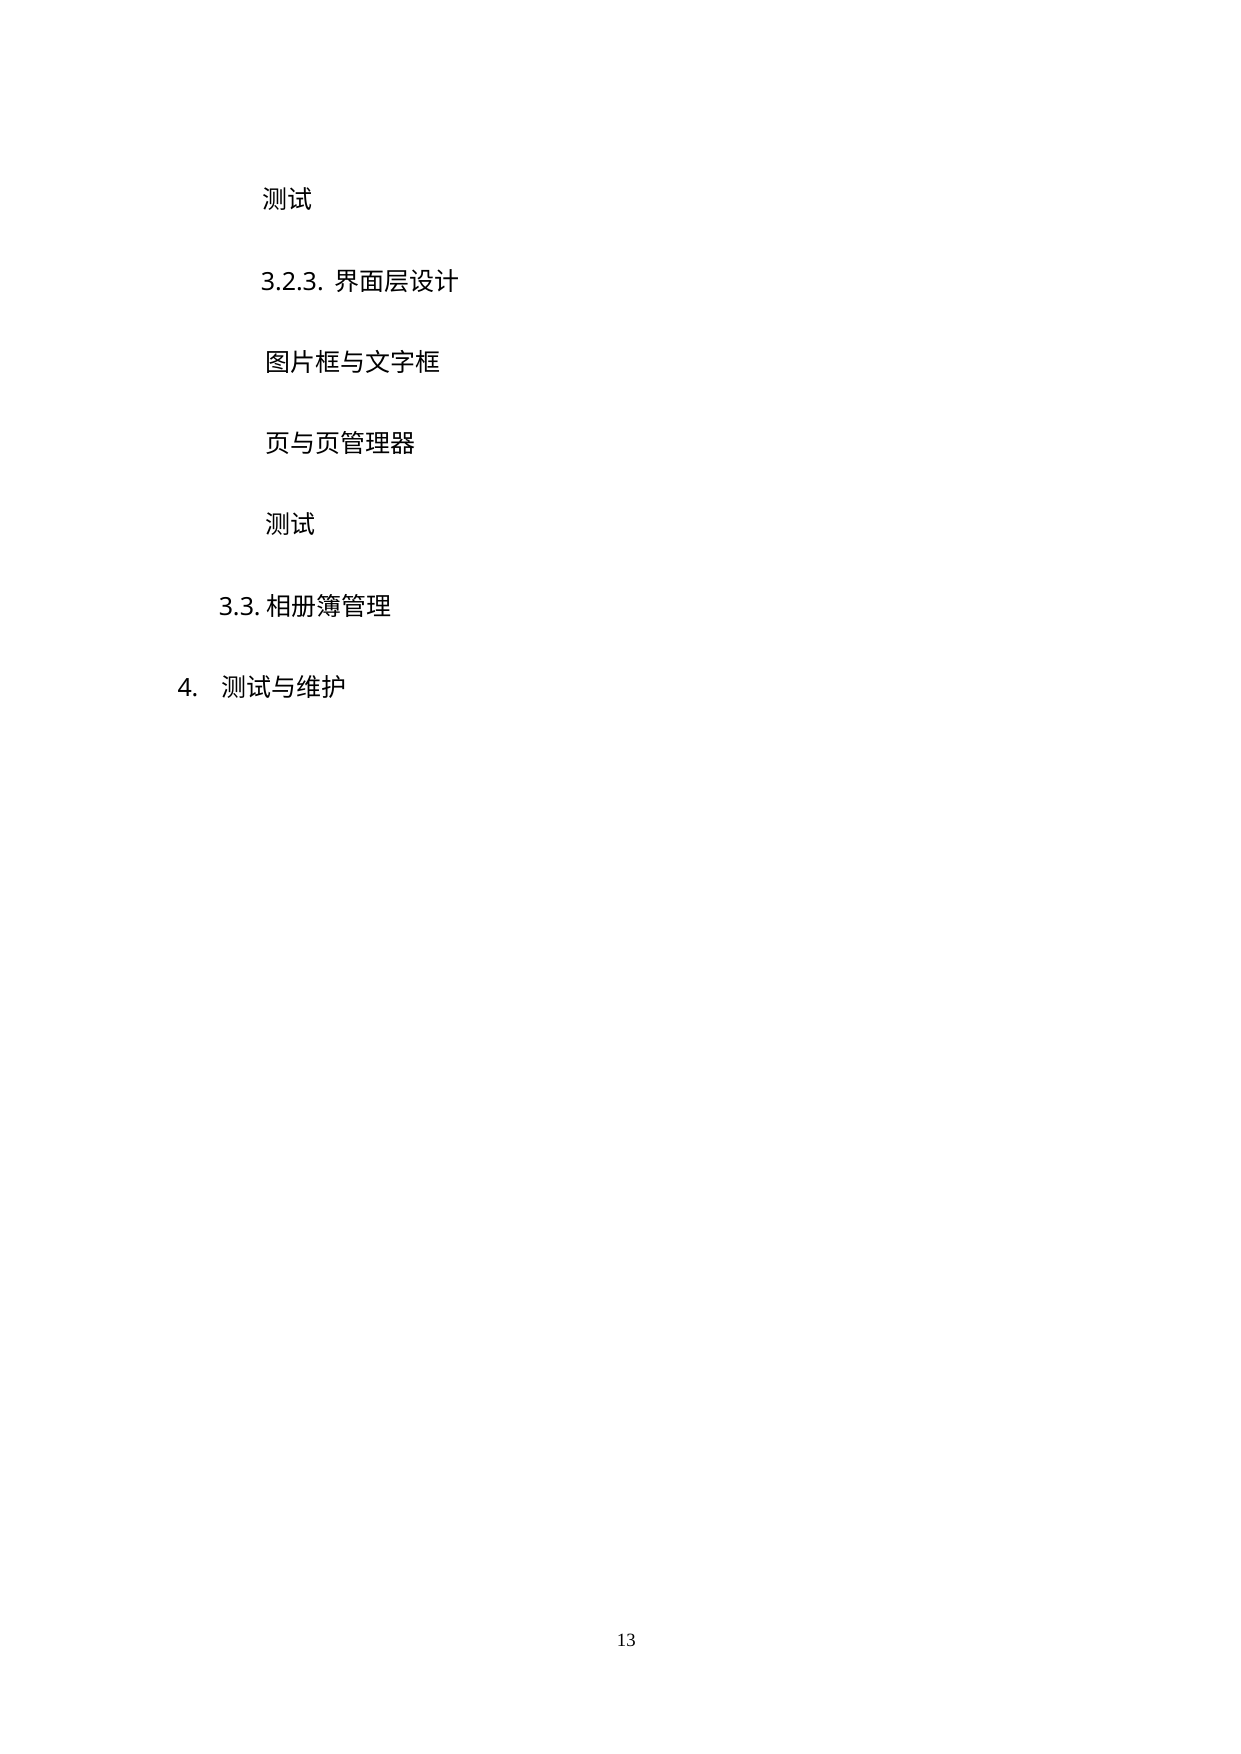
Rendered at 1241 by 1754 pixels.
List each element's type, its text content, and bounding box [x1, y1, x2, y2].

list 相册簿管理 [218, 572, 1075, 637]
list 图片框与文字框 [221, 328, 1075, 393]
list 测试与维护 [177, 653, 1075, 718]
list 界面层设计 [261, 247, 1075, 312]
list 测试 [221, 490, 1075, 555]
list 测试 [218, 165, 1075, 230]
list 页与页管理器 [221, 409, 1075, 474]
